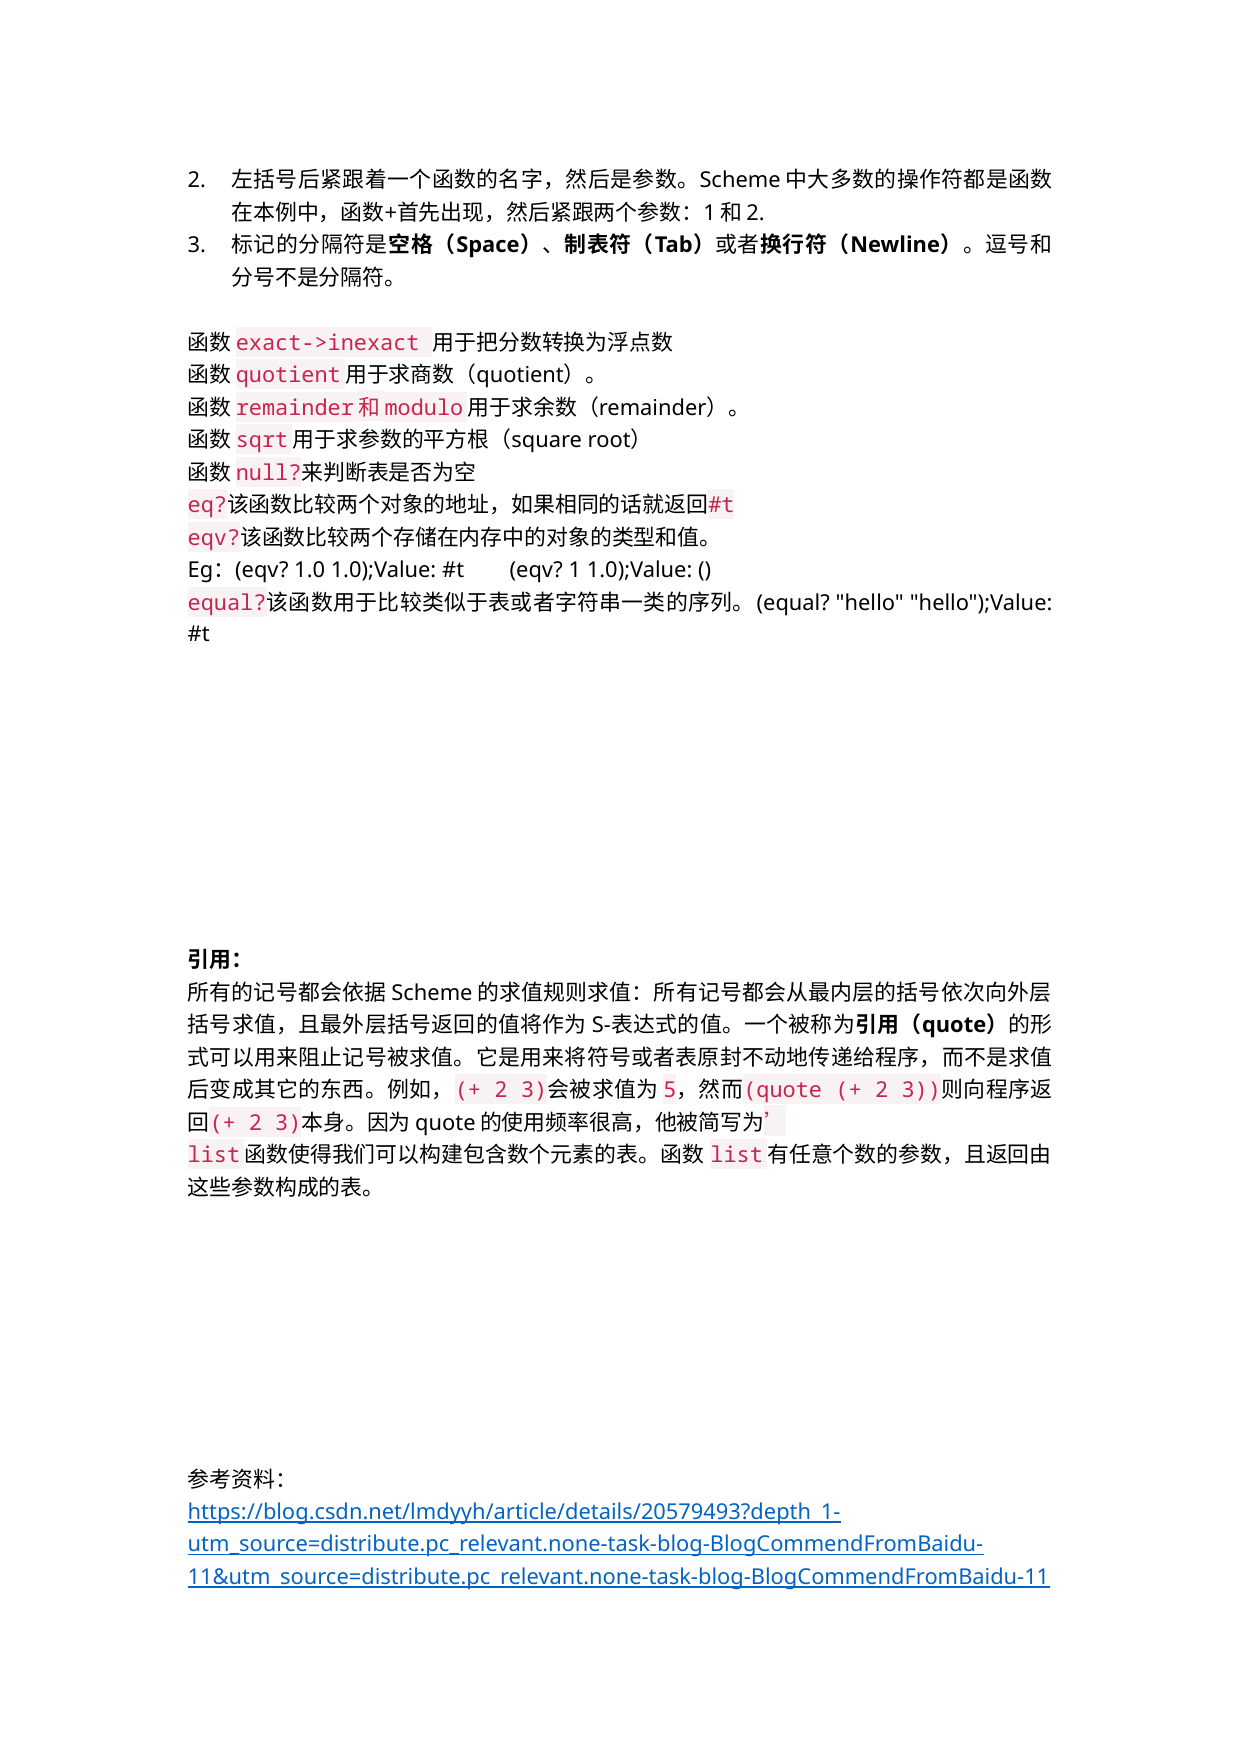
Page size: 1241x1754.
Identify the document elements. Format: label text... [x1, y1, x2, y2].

text 参考资料： [187, 1462, 1053, 1494]
text 函数null?来判断表是否为空 [187, 454, 1053, 487]
text https://blog.csdn.net/lmdyyh/article/details/20579493?depth_1-utm_source=distribute.pc_relevant.none-task-blog-BlogCommendFromBaidu-11&utm_source=distribute.pc_relevant.none-task-blog-BlogCommendFromBaidu-11 [187, 1494, 1053, 1592]
text eqv?该函数比较两个存储在内存中的对象的类型和值。 [187, 519, 1053, 552]
text list函数使得我们可以构建包含数个元素的表。函数list有任意个数的参数，且返回由这些参数构成的表。 [187, 1137, 1053, 1202]
list 左括号后紧跟着一个函数的名字，然后是参数。Scheme中大多数的操作符都是函数。在本例中，函数+首先出现，然后紧跟两个参数：1和2. [187, 162, 1053, 227]
text Eg：(eqv? 1.0 1.0);Value: #t (eqv? 1 1.0);Value: () [187, 552, 1053, 584]
list 标记的分隔符是空格（Space）、制表符（Tab）或者换行符（Newline）。逗号和分号不是分隔符。 [187, 227, 1053, 292]
text 引用： [187, 942, 1053, 974]
text equal?该函数用于比较类似于表或者字符串一类的序列。(equal? "hello" "hello");Value: #t [187, 584, 1053, 649]
text 函数remainder和modulo用于求余数（remainder）。 [187, 389, 1053, 422]
text 所有的记号都会依据Scheme的求值规则求值：所有记号都会从最内层的括号依次向外层括号求值，且最外层括号返回的值将作为S-表达式的值。一个被称为引用（quote）的形式可以用来阻止记号被求值。它是用来将符号或者表原封不动地传递给程序，而不是求值后变成其它的东西。例如，(+ 2 3)会被求值为5，然而(quote (+ 2 3))则向程序返回(+ 2 3)本身。因为quote的使用频率很高，他被简写为’ [187, 974, 1053, 1137]
text 函数sqrt用于求参数的平方根（square root） [187, 422, 1053, 454]
text 函数exact->inexact 用于把分数转换为浮点数 [187, 324, 1053, 357]
text 函数quotient用于求商数（quotient）。 [187, 357, 1053, 389]
text eq?该函数比较两个对象的地址，如果相同的话就返回#t [187, 487, 1053, 519]
